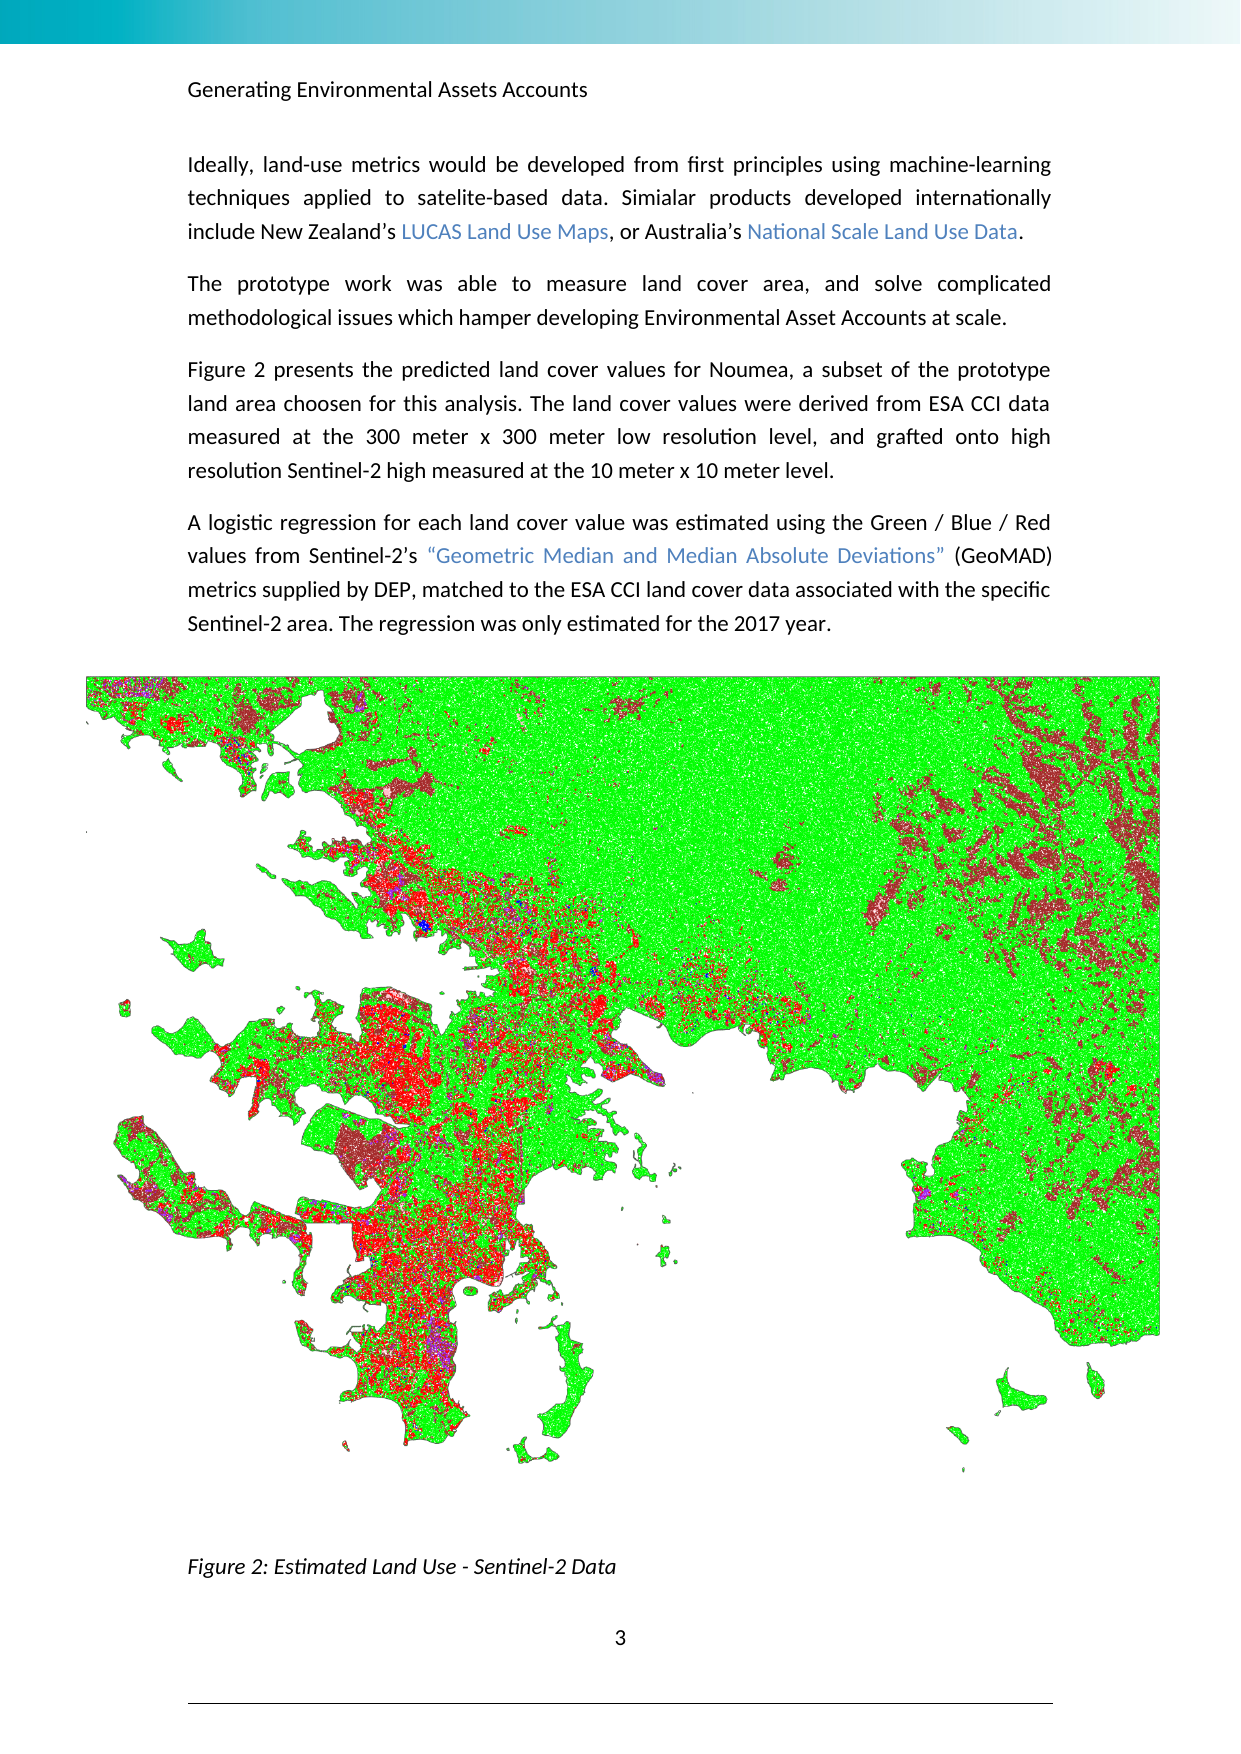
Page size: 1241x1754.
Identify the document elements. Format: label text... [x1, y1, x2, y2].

text Ideally, land-use metrics would be developed from first principles using machine-learning techniques applied to satelite-based data. Simialar products developed internationally include New Zealand’s LUCAS Land Use Maps, or Australia’s National Scale Land Use Data. [187, 150, 1053, 245]
text The prototype work was able to measure land cover area, and solve complicated methodological issues which hamper developing Environmental Asset Accounts at scale. [187, 269, 1053, 331]
text Figure 2 presents the predicted land cover values for Noumea, a subset of the prototype land area choosen for this analysis. The land cover values were derived from ESA CCI data measured at the 300 meter x 300 meter low resolution level, and grafted onto high resolution Sentinel-2 high measured at the 10 meter x 10 meter level. [187, 355, 1053, 484]
picture [81, 671, 1162, 1479]
text A logistic regression for each land cover value was estimated using the Green / Blue / Red values from Sentinel-2’s “Geometric Median and Median Absolute Deviations” (GeoMAD) metrics supplied by DEP, matched to the ESA CCI land cover data associated with the specific Sentinel-2 area. The regression was only estimated for the 2017 year. [187, 508, 1053, 637]
text Figure 2: Estimated Land Use - Sentinel-2 Data [187, 1552, 1053, 1580]
picture [0, 0, 1241, 44]
